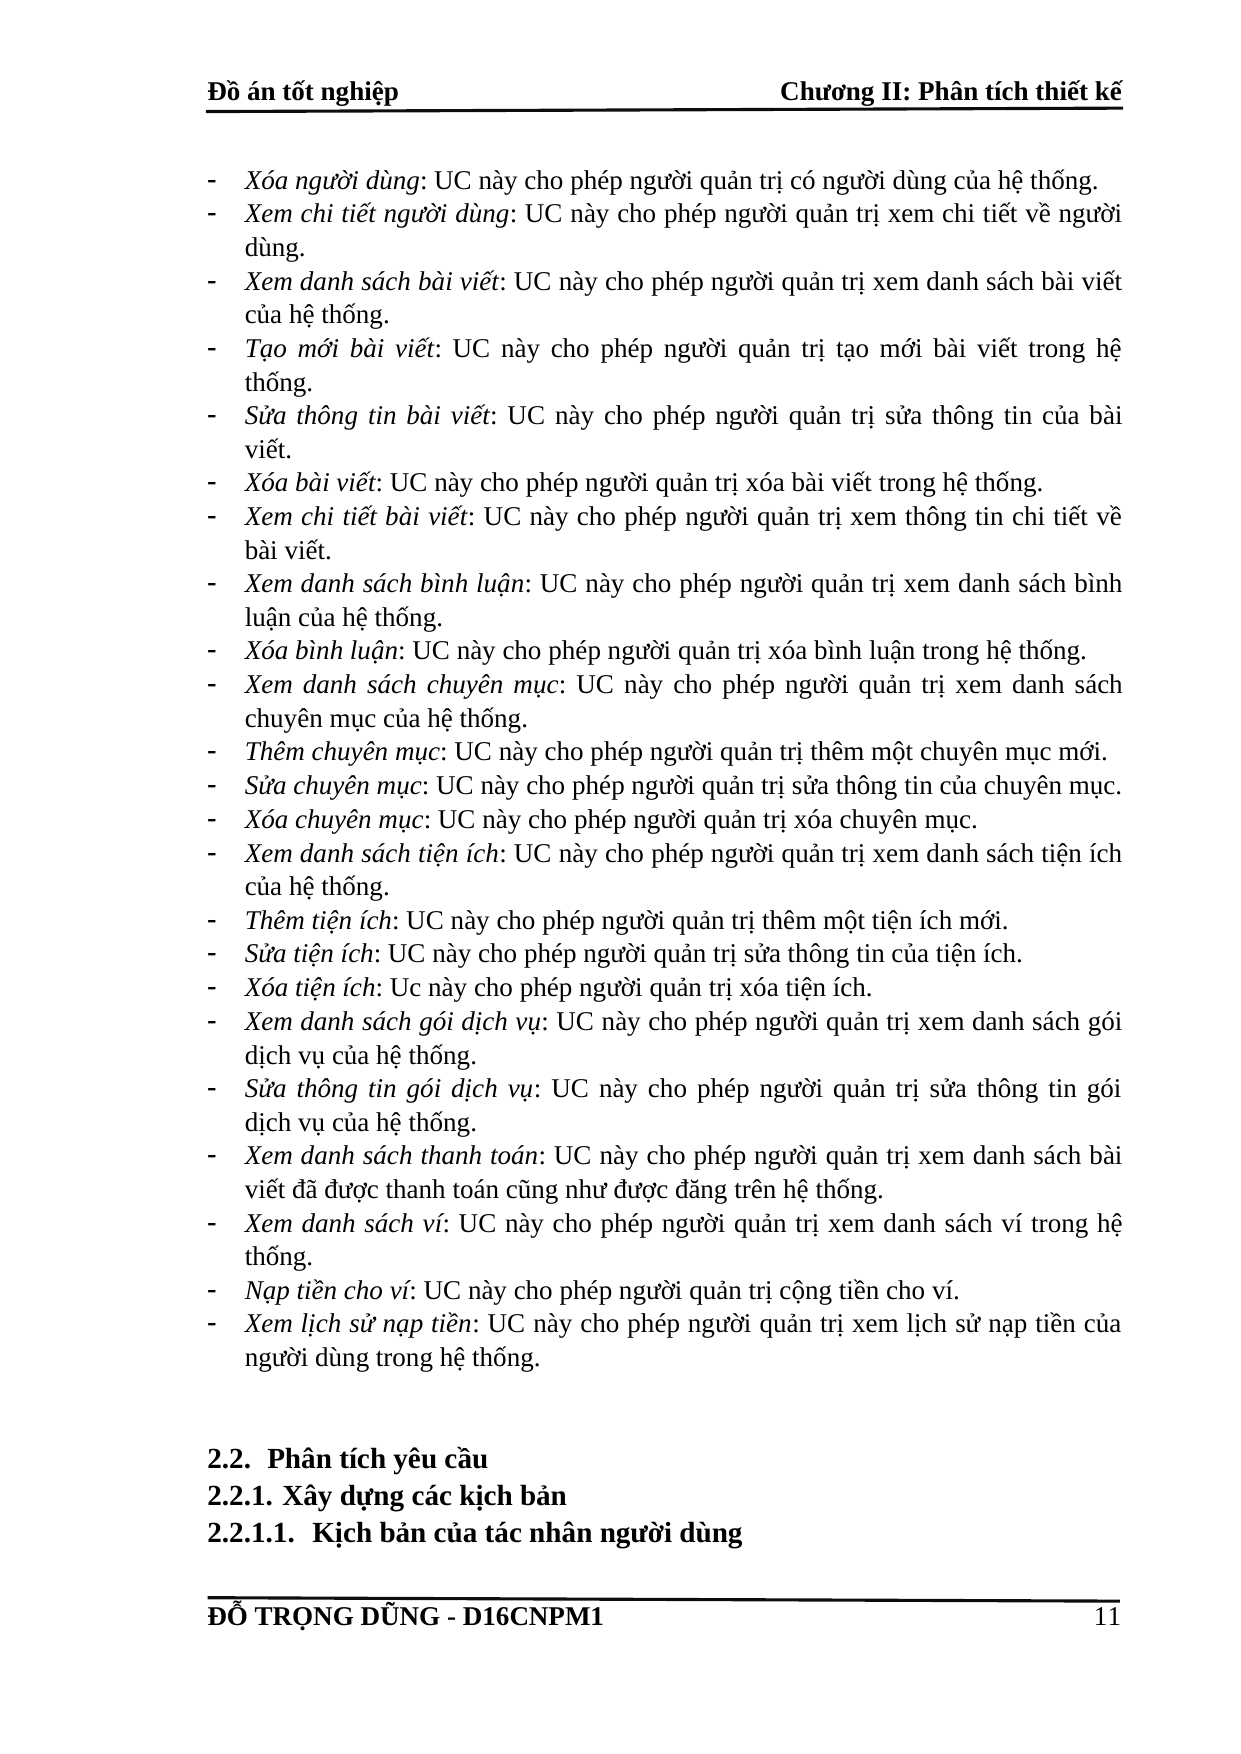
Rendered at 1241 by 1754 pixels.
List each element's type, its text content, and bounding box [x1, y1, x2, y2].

list Xem danh sách chuyên mục: UC này cho phép người quản trị xem danh sách chuyên mục của hệ thống. [207, 668, 1123, 733]
list Xem chi tiết người dùng: UC này cho phép người quản trị xem chi tiết về người dùng. [207, 198, 1123, 262]
list Xem chi tiết bài viết: UC này cho phép người quản trị xem thông tin chi tiết về bài viết. [207, 500, 1123, 565]
list Tạo mới bài viết: UC này cho phép người quản trị tạo mới bài viết trong hệ thống. [207, 332, 1123, 397]
list Xem danh sách gói dịch vụ: UC này cho phép người quản trị xem danh sách gói dịch vụ của hệ thống. [207, 1005, 1123, 1070]
list Xem danh sách ví: UC này cho phép người quản trị xem danh sách ví trong hệ thống. [207, 1207, 1123, 1271]
list Sửa thông tin bài viết: UC này cho phép người quản trị sửa thông tin của bài viết. [207, 399, 1123, 464]
list Xem lịch sử nạp tiền: UC này cho phép người quản trị xem lịch sử nạp tiền của người dùng trong hệ thống. [207, 1308, 1123, 1372]
list Xóa bình luận: UC này cho phép người quản trị xóa bình luận trong hệ thống. [207, 634, 1123, 666]
list Xây dựng các kịch bản [207, 1478, 1123, 1512]
list Sửa chuyên mục: UC này cho phép người quản trị sửa thông tin của chuyên mục. [207, 769, 1123, 800]
list Sửa thông tin gói dịch vụ: UC này cho phép người quản trị sửa thông tin gói dịch vụ của hệ thống. [207, 1072, 1123, 1137]
list Thêm tiện ích: UC này cho phép người quản trị thêm một tiện ích mới. [207, 904, 1123, 935]
list Kịch bản của tác nhân người dùng [207, 1515, 1123, 1549]
list Xem danh sách tiện ích: UC này cho phép người quản trị xem danh sách tiện ích của hệ thống. [207, 837, 1123, 901]
list Xem danh sách bài viết: UC này cho phép người quản trị xem danh sách bài viết của hệ thống. [207, 265, 1123, 329]
list Nạp tiền cho ví: UC này cho phép người quản trị cộng tiền cho ví. [207, 1274, 1123, 1305]
list Xóa tiện ích: Uc này cho phép người quản trị xóa tiện ích. [207, 971, 1123, 1003]
list Xóa bài viết: UC này cho phép người quản trị xóa bài viết trong hệ thống. [207, 466, 1123, 498]
list Sửa tiện ích: UC này cho phép người quản trị sửa thông tin của tiện ích. [207, 938, 1123, 969]
list Xem danh sách thanh toán: UC này cho phép người quản trị xem danh sách bài viết đã được thanh toán cũng như được đăng trên hệ thống. [207, 1139, 1123, 1204]
list Phân tích yêu cầu [207, 1442, 1123, 1475]
list Thêm chuyên mục: UC này cho phép người quản trị thêm một chuyên mục mới. [207, 735, 1123, 767]
list Xóa người dùng: UC này cho phép người quản trị có người dùng của hệ thống. [207, 164, 1123, 195]
list Xem danh sách bình luận: UC này cho phép người quản trị xem danh sách bình luận của hệ thống. [207, 567, 1123, 632]
list Xóa chuyên mục: UC này cho phép người quản trị xóa chuyên mục. [207, 803, 1123, 834]
